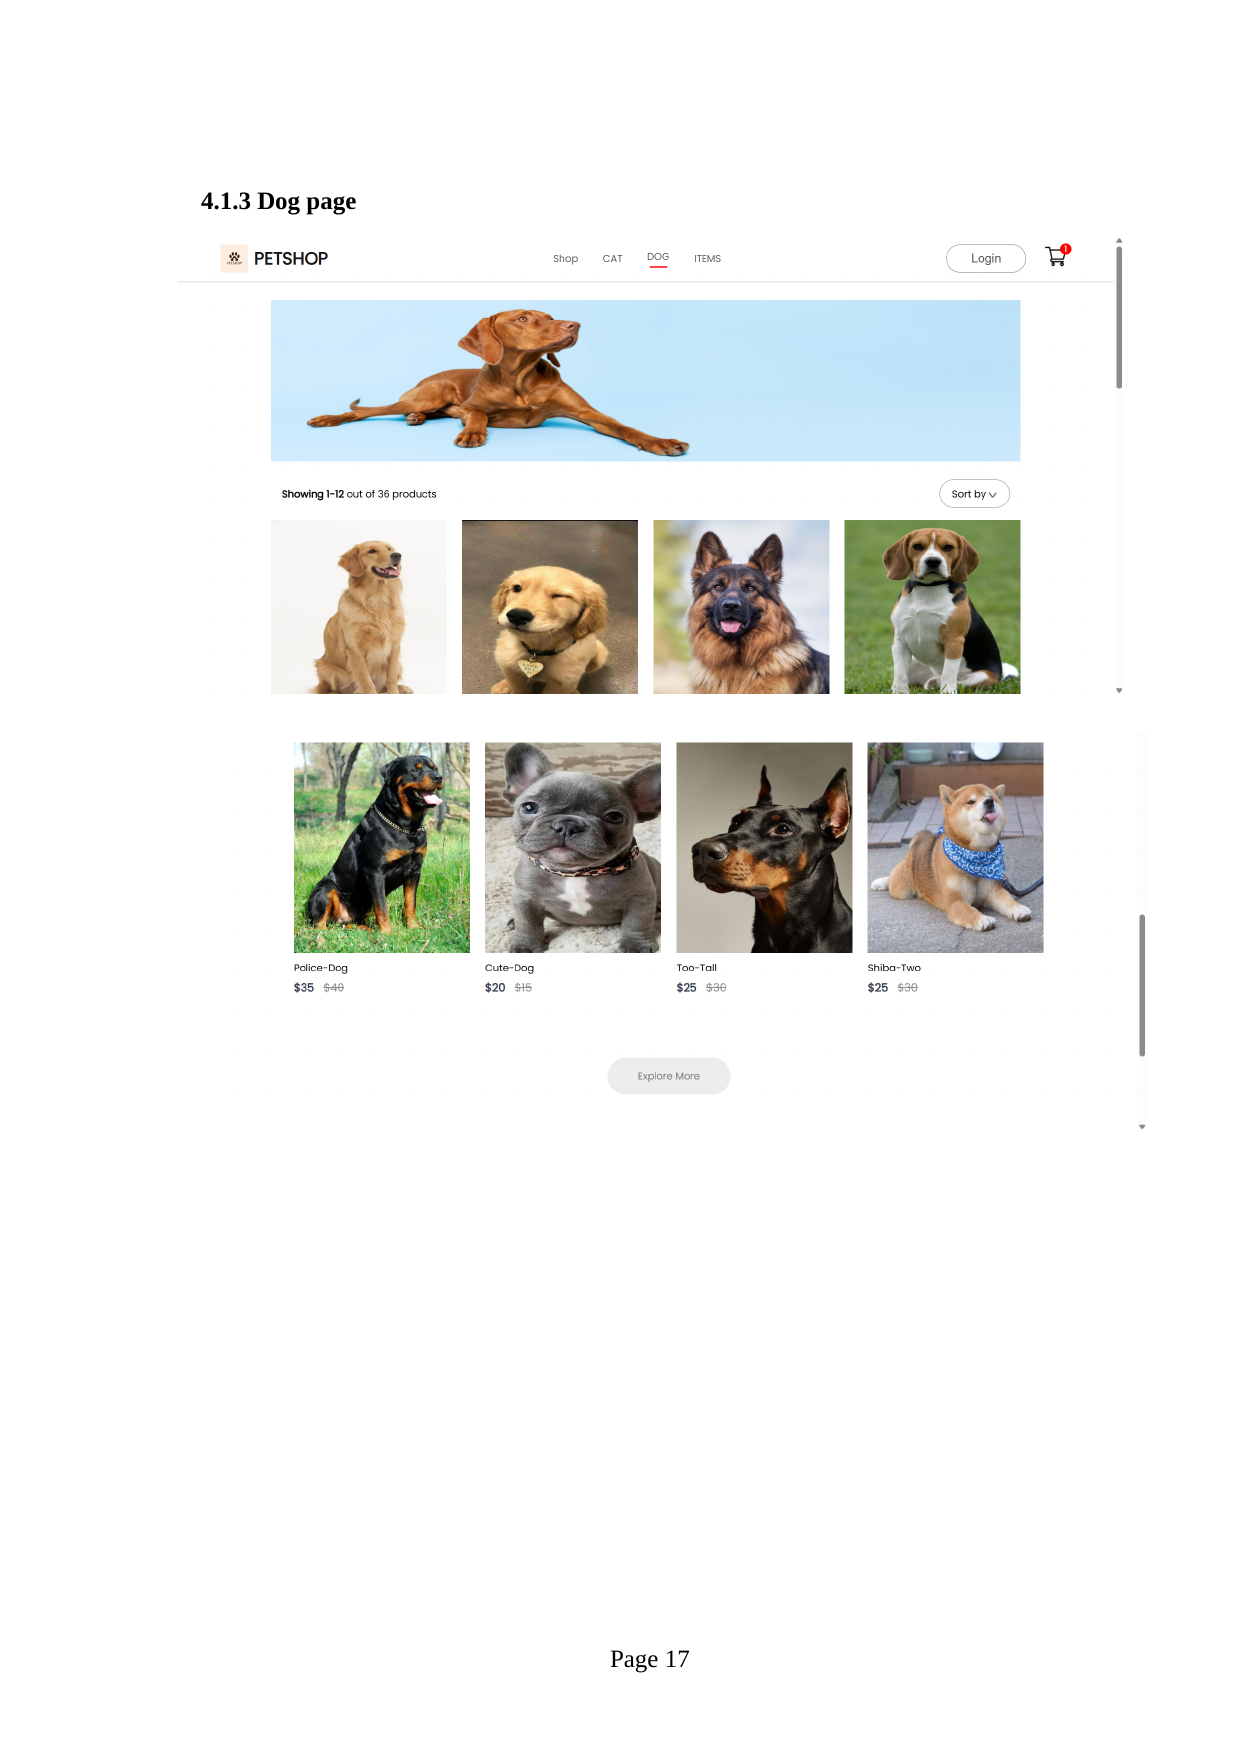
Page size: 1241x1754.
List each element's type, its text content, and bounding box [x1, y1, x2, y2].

subtitle Dog page [201, 186, 1122, 215]
picture [177, 235, 1123, 694]
picture [200, 732, 1146, 1129]
